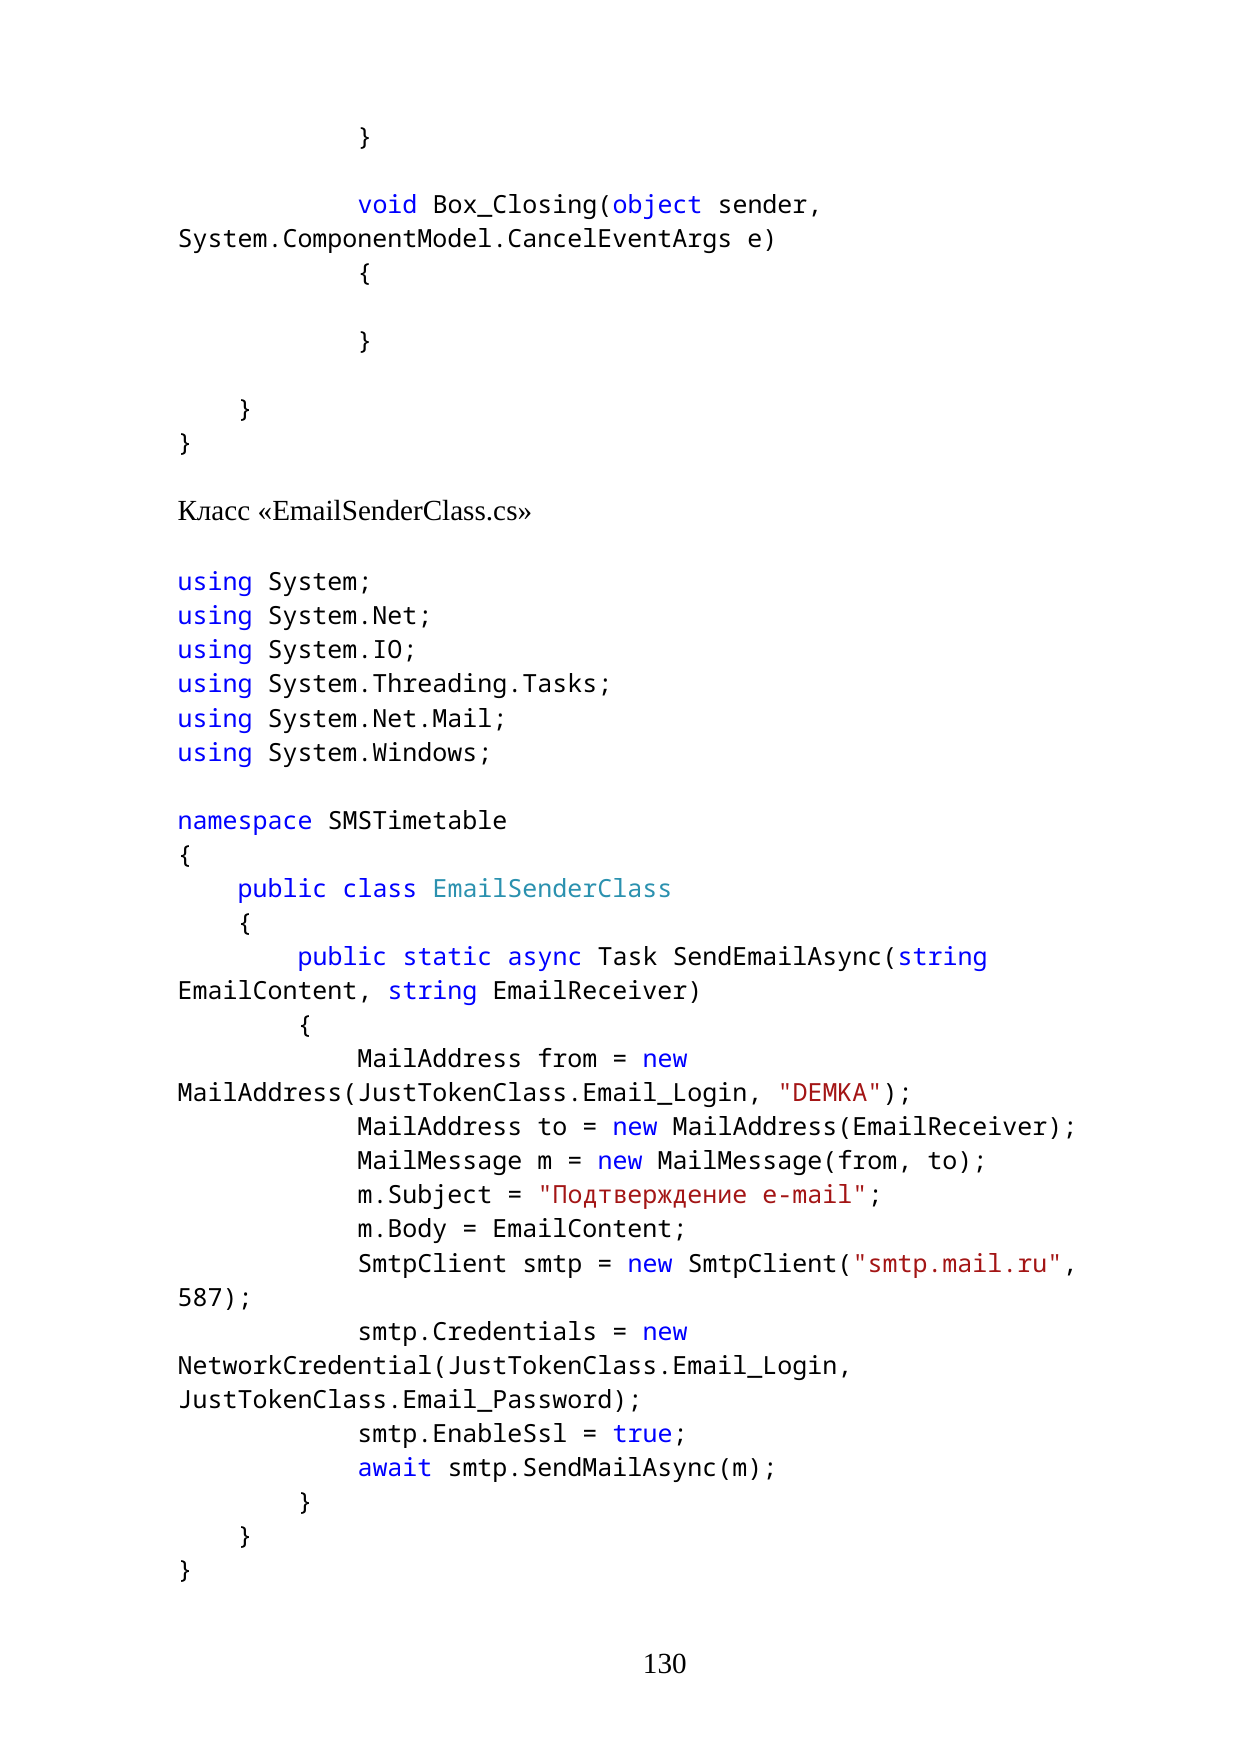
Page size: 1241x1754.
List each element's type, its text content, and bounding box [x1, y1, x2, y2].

text { [177, 1007, 1152, 1041]
text public class EmailSenderClass [177, 871, 1152, 904]
text m.Subject = "Подтверждение e-mail"; [177, 1177, 1152, 1211]
text await smtp.SendMailAsync(m); [177, 1449, 1152, 1484]
text } [177, 1484, 1152, 1518]
text } [177, 118, 1152, 152]
text { [177, 836, 1152, 871]
text using System.Windows; [177, 734, 1152, 768]
text } [177, 391, 1152, 425]
text using System.IO; [177, 632, 1152, 666]
text smtp.EnableSsl = true; [177, 1416, 1152, 1449]
text MailAddress from = new MailAddress(JustTokenClass.Email_Login, "DEMKA"); [177, 1041, 1152, 1109]
text public static async Task SendEmailAsync(string EmailContent, string EmailReceiver) [177, 939, 1152, 1007]
text Класс «EmailSenderClass.cs» [177, 493, 1152, 526]
text using System; [177, 564, 1152, 598]
text using System.Threading.Tasks; [177, 666, 1152, 700]
text using System.Net.Mail; [177, 700, 1152, 734]
text namespace SMSTimetable [177, 802, 1152, 836]
text } [177, 425, 1152, 459]
text smtp.Credentials = new NetworkCredential(JustTokenClass.Email_Login, JustTokenClass.Email_Password); [177, 1313, 1152, 1416]
text { [177, 904, 1152, 939]
text m.Body = EmailContent; [177, 1211, 1152, 1245]
text } [177, 322, 1152, 357]
text } [177, 1518, 1152, 1552]
text SmtpClient smtp = new SmtpClient("smtp.mail.ru", 587); [177, 1245, 1152, 1313]
text { [177, 254, 1152, 288]
text using System.Net; [177, 598, 1152, 632]
text void Box_Closing(object sender, System.ComponentModel.CancelEventArgs e) [177, 186, 1152, 254]
text MailAddress to = new MailAddress(EmailReceiver); [177, 1109, 1152, 1143]
text MailMessage m = new MailMessage(from, to); [177, 1143, 1152, 1177]
text } [177, 1552, 1152, 1586]
